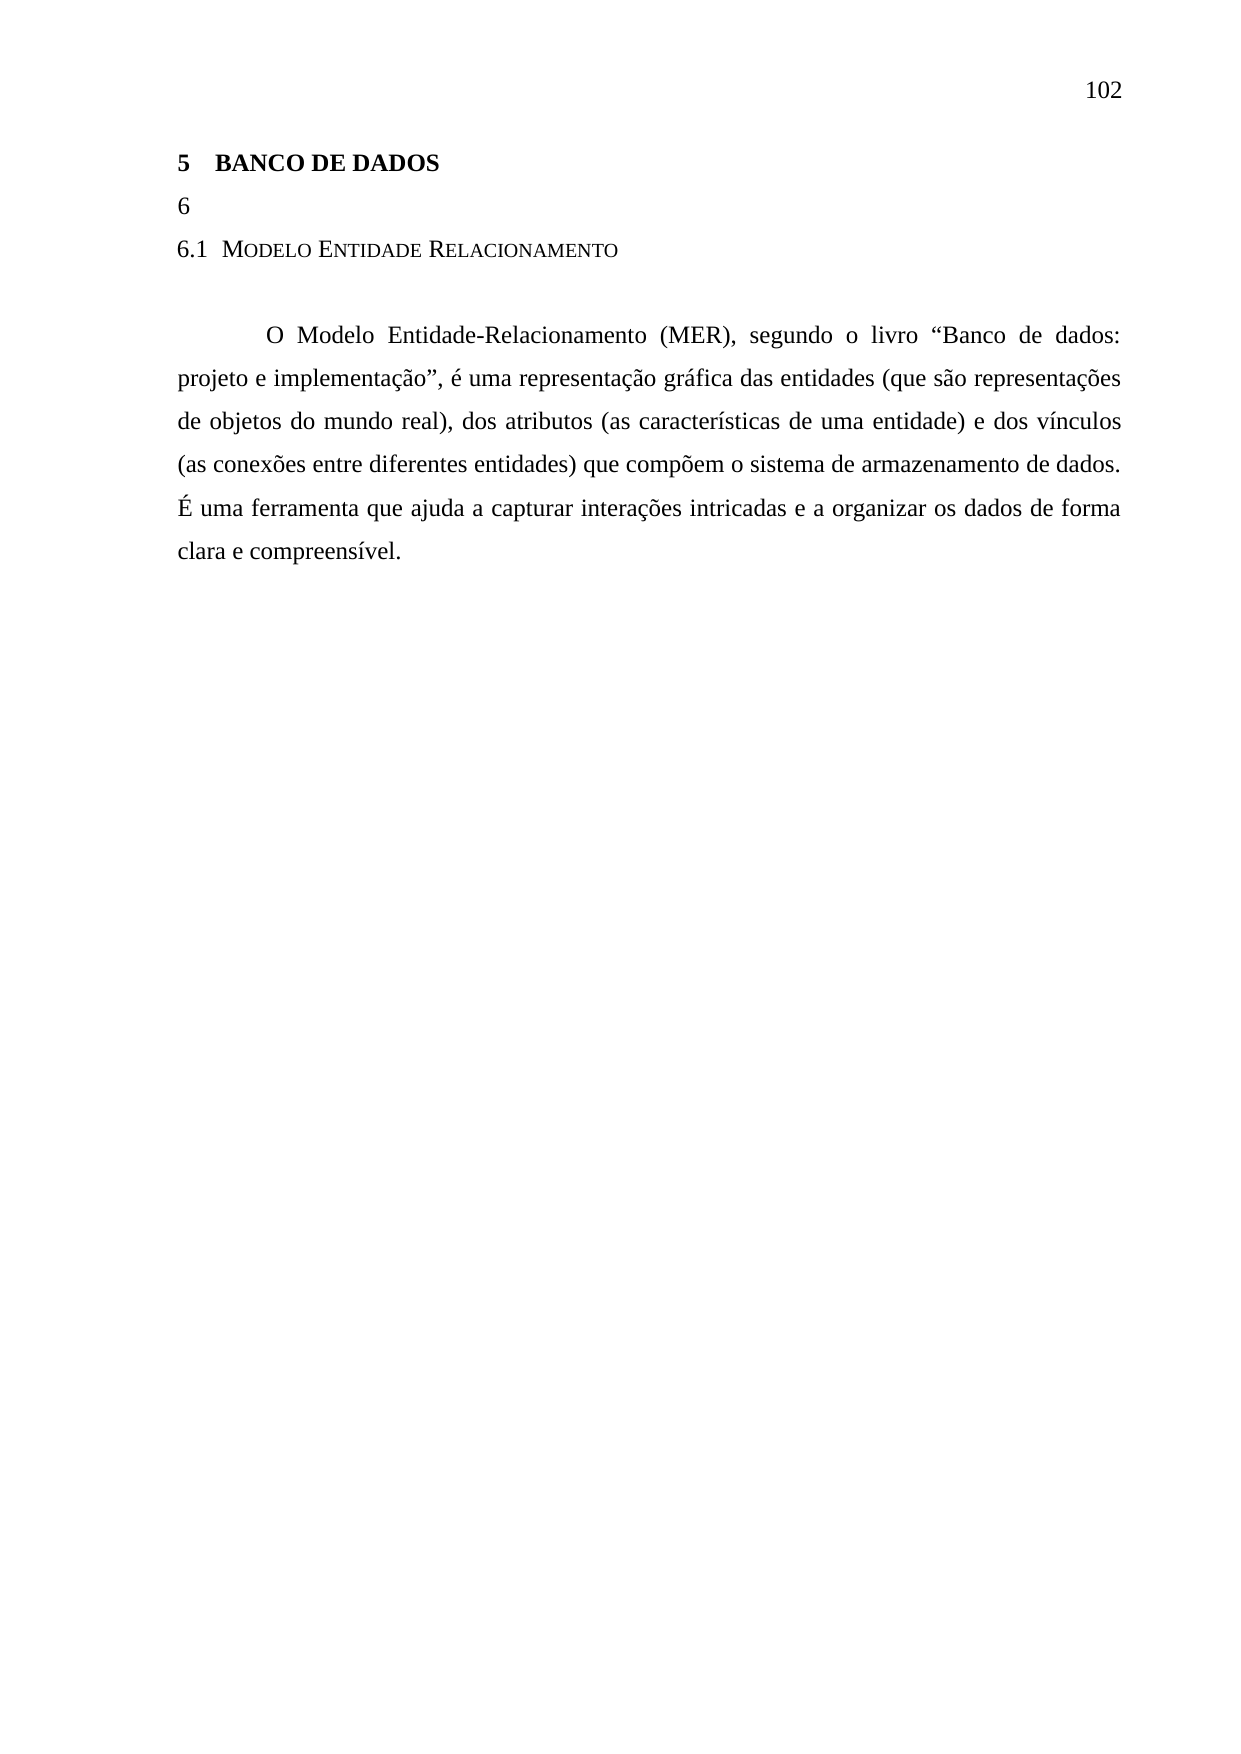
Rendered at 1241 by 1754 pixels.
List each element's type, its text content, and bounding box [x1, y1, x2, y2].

subtitle BANCO DE DADOS [177, 148, 1122, 176]
subtitle Modelo Entidade Relacionamento [177, 234, 1122, 263]
text O Modelo Entidade-Relacionamento (MER), segundo o livro “Banco de dados: projeto e implementação”, é uma representação gráfica das entidades (que são representações de objetos do mundo real), dos atributos (as características de uma entidade) e dos vínculos (as conexões entre diferentes entidades) que compõem o sistema de armazenamento de dados. É uma ferramenta que ajuda a capturar interações intricadas e a organizar os dados de forma clara e compreensível. [177, 320, 1122, 564]
